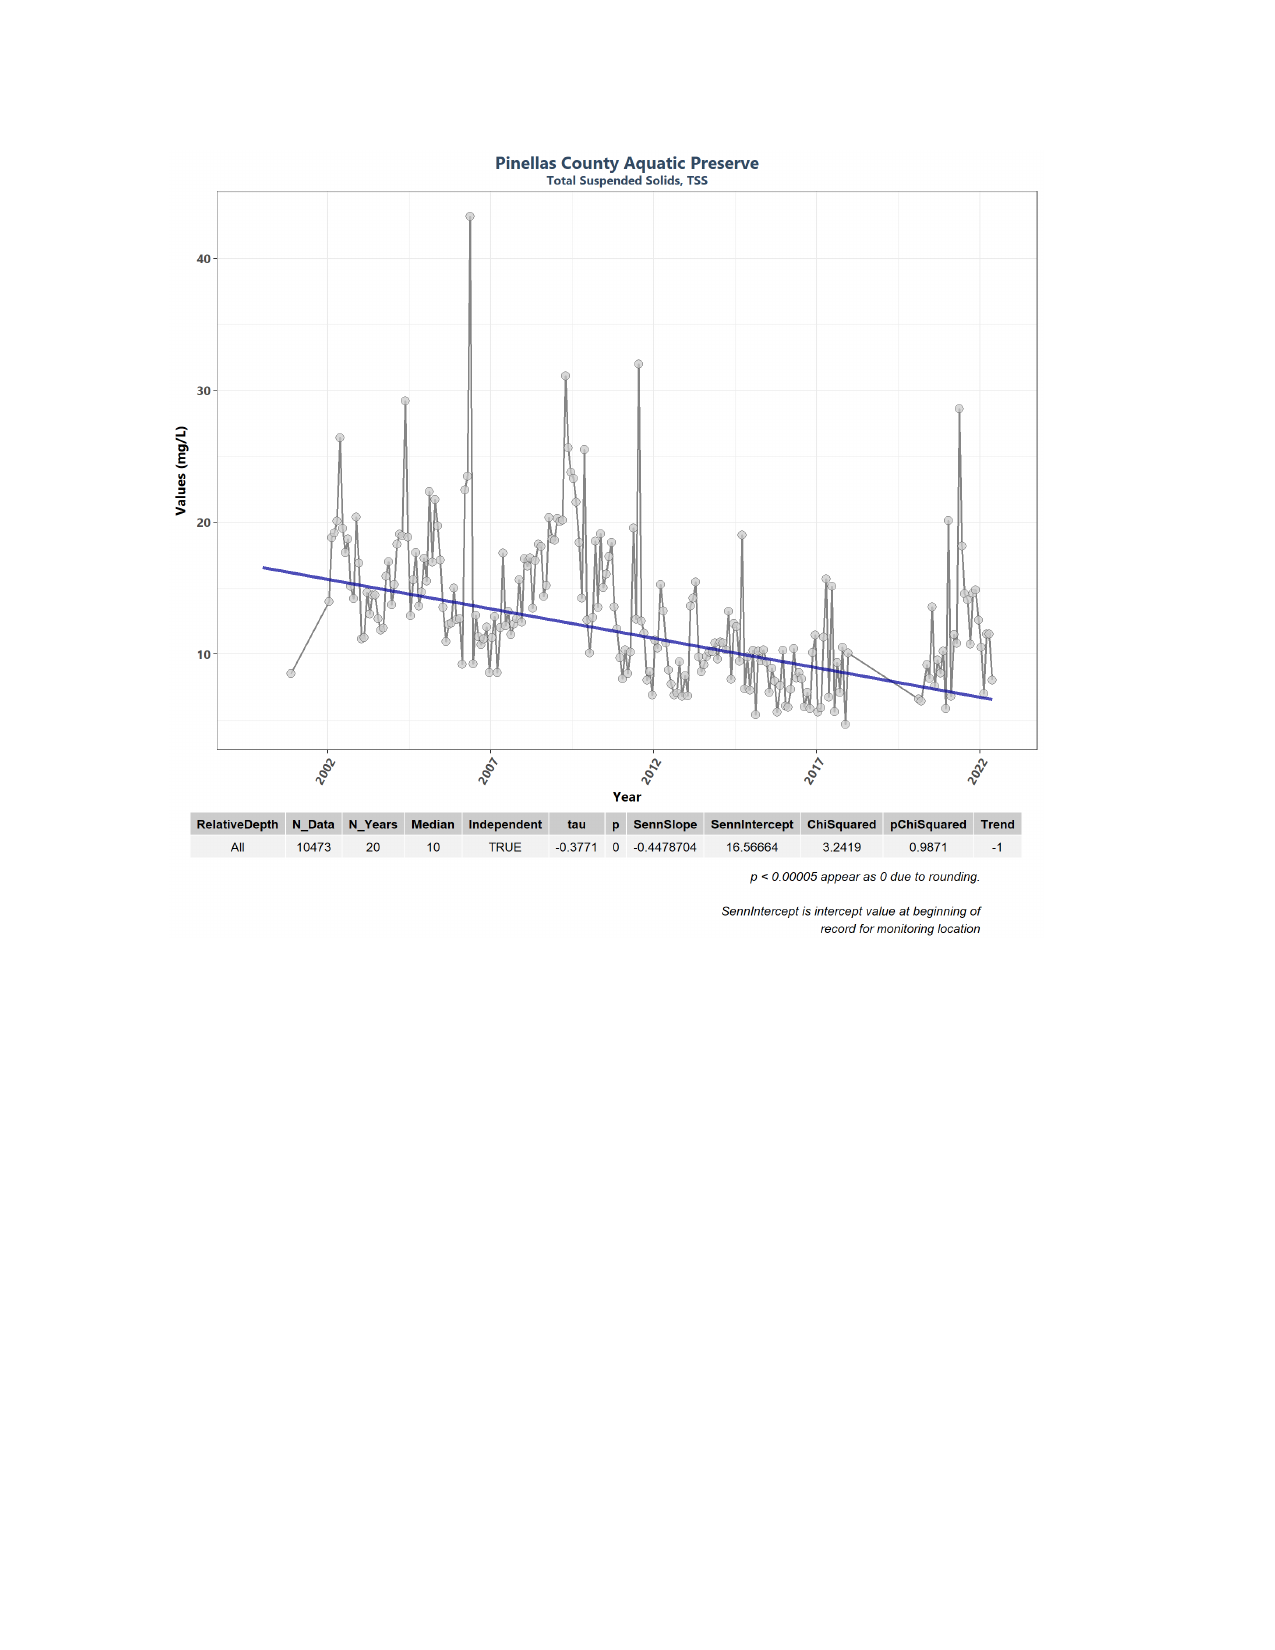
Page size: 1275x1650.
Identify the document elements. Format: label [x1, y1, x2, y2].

picture [168, 150, 1044, 938]
